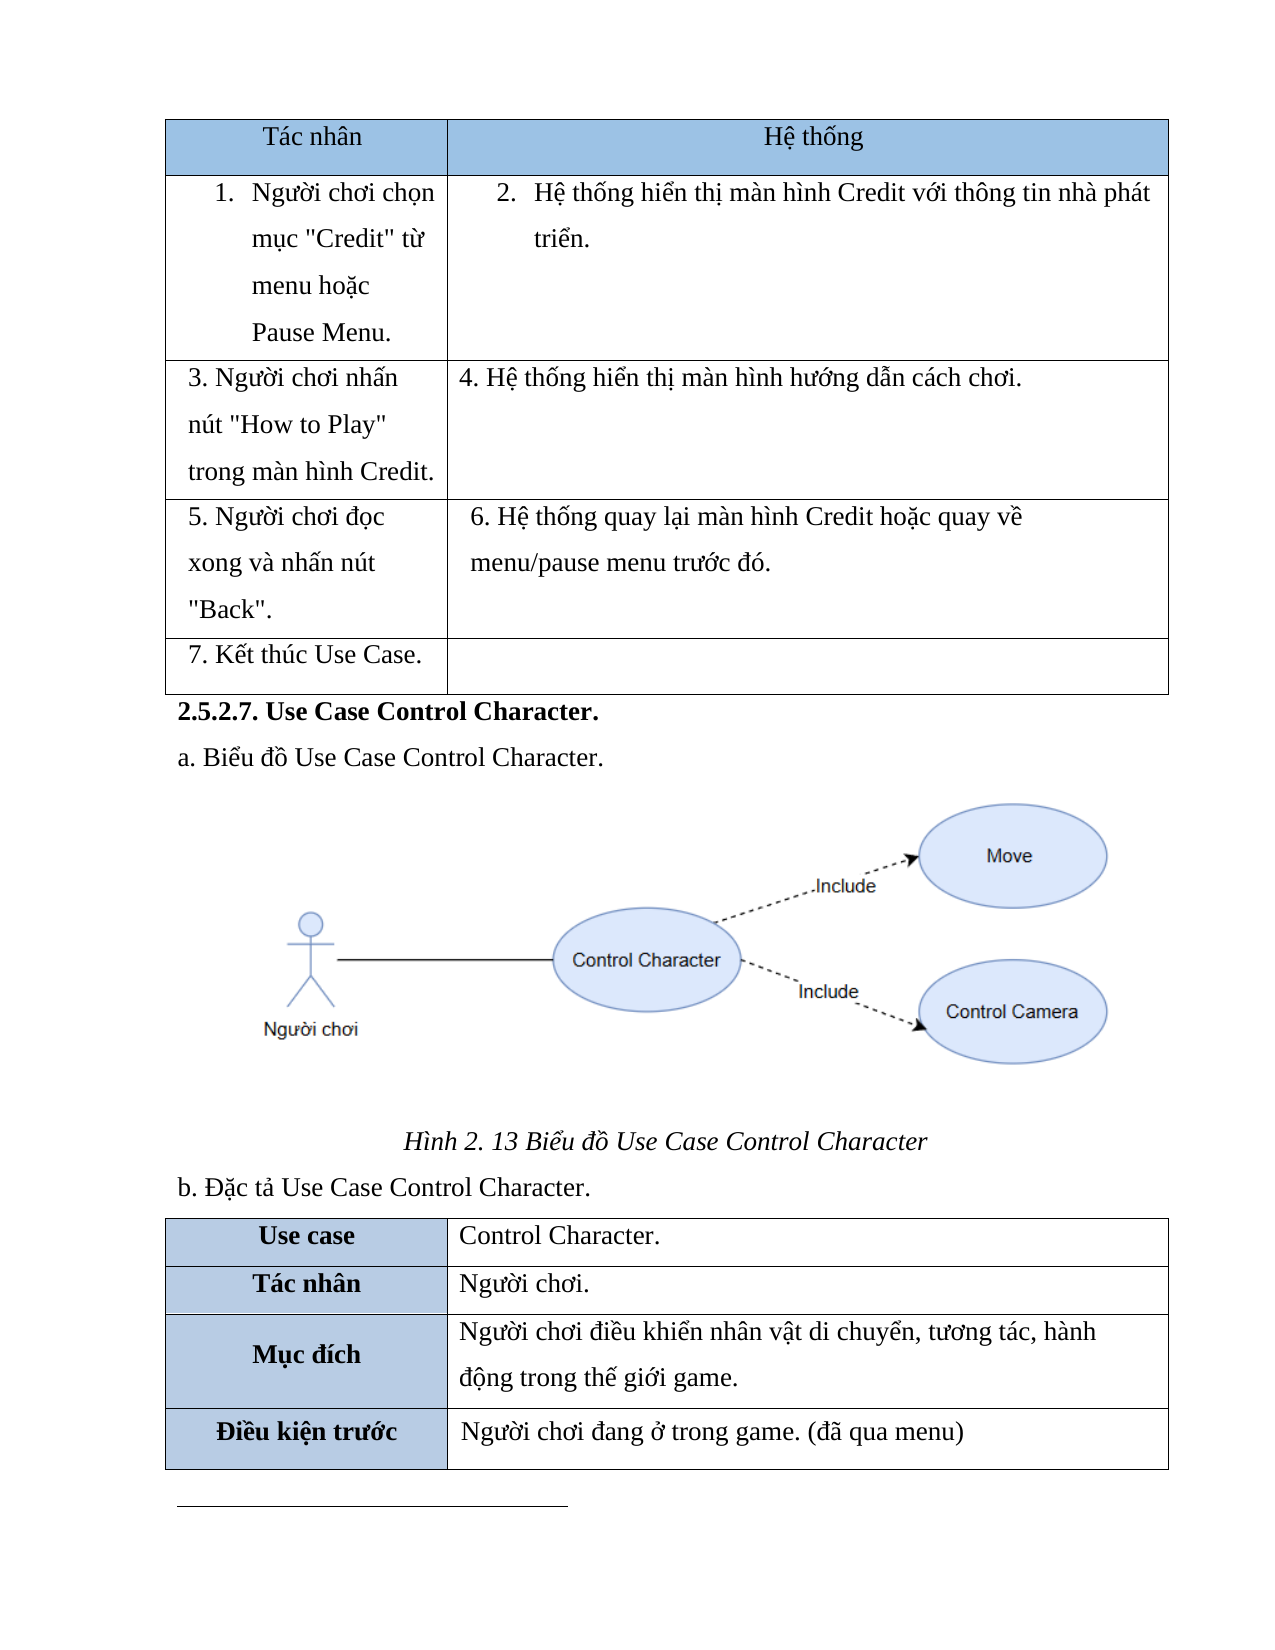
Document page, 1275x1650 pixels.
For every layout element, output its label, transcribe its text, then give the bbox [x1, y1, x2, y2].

table_header Use case [166, 1219, 447, 1266]
table_cell 4. Hệ thống hiển thị màn hình hướng dẫn cách chơi. [448, 361, 1168, 499]
table_cell Tác nhân [166, 1267, 447, 1313]
table_cell 5. Người chơi đọc xong và nhấn nút "Back". [166, 500, 447, 637]
table_cell 3. Người chơi nhấn nút "How to Play" trong màn hình Credit. [166, 361, 447, 499]
table_cell Người chơi điều khiển nhân vật di chuyển, tương tác, hành động trong thế giới game. [448, 1315, 1168, 1408]
table_cell Người chơi. [448, 1267, 1168, 1313]
text a. Biểu đồ Use Case Control Character. [177, 741, 1156, 772]
table_cell Hệ thống [448, 120, 1168, 175]
picture [198, 788, 1135, 1110]
text b. Đặc tả Use Case Control Character. [177, 1171, 1156, 1203]
text 2.5.2.7. Use Case Control Character. [177, 695, 1156, 726]
table_cell Người chơi chọn mục "Credit" từ menu hoặc Pause Menu. [166, 176, 447, 360]
table_cell Tác nhân [166, 120, 447, 175]
table_cell [448, 1409, 1168, 1469]
table_cell Điều kiện trước [166, 1409, 447, 1469]
table_header Control Character. [448, 1219, 1168, 1266]
table_cell 6. Hệ thống quay lại màn hình Credit hoặc quay về menu/pause menu trước đó. [448, 500, 1168, 637]
table_cell Hệ thống hiển thị màn hình Credit với thông tin nhà phát triển. [448, 176, 1168, 360]
table_cell [448, 639, 1168, 694]
table_cell Mục đích [166, 1315, 447, 1408]
text Hình 2. 13 Biểu đồ Use Case Control Character [177, 1125, 1156, 1156]
table_cell 7. Kết thúc Use Case. [166, 639, 447, 694]
